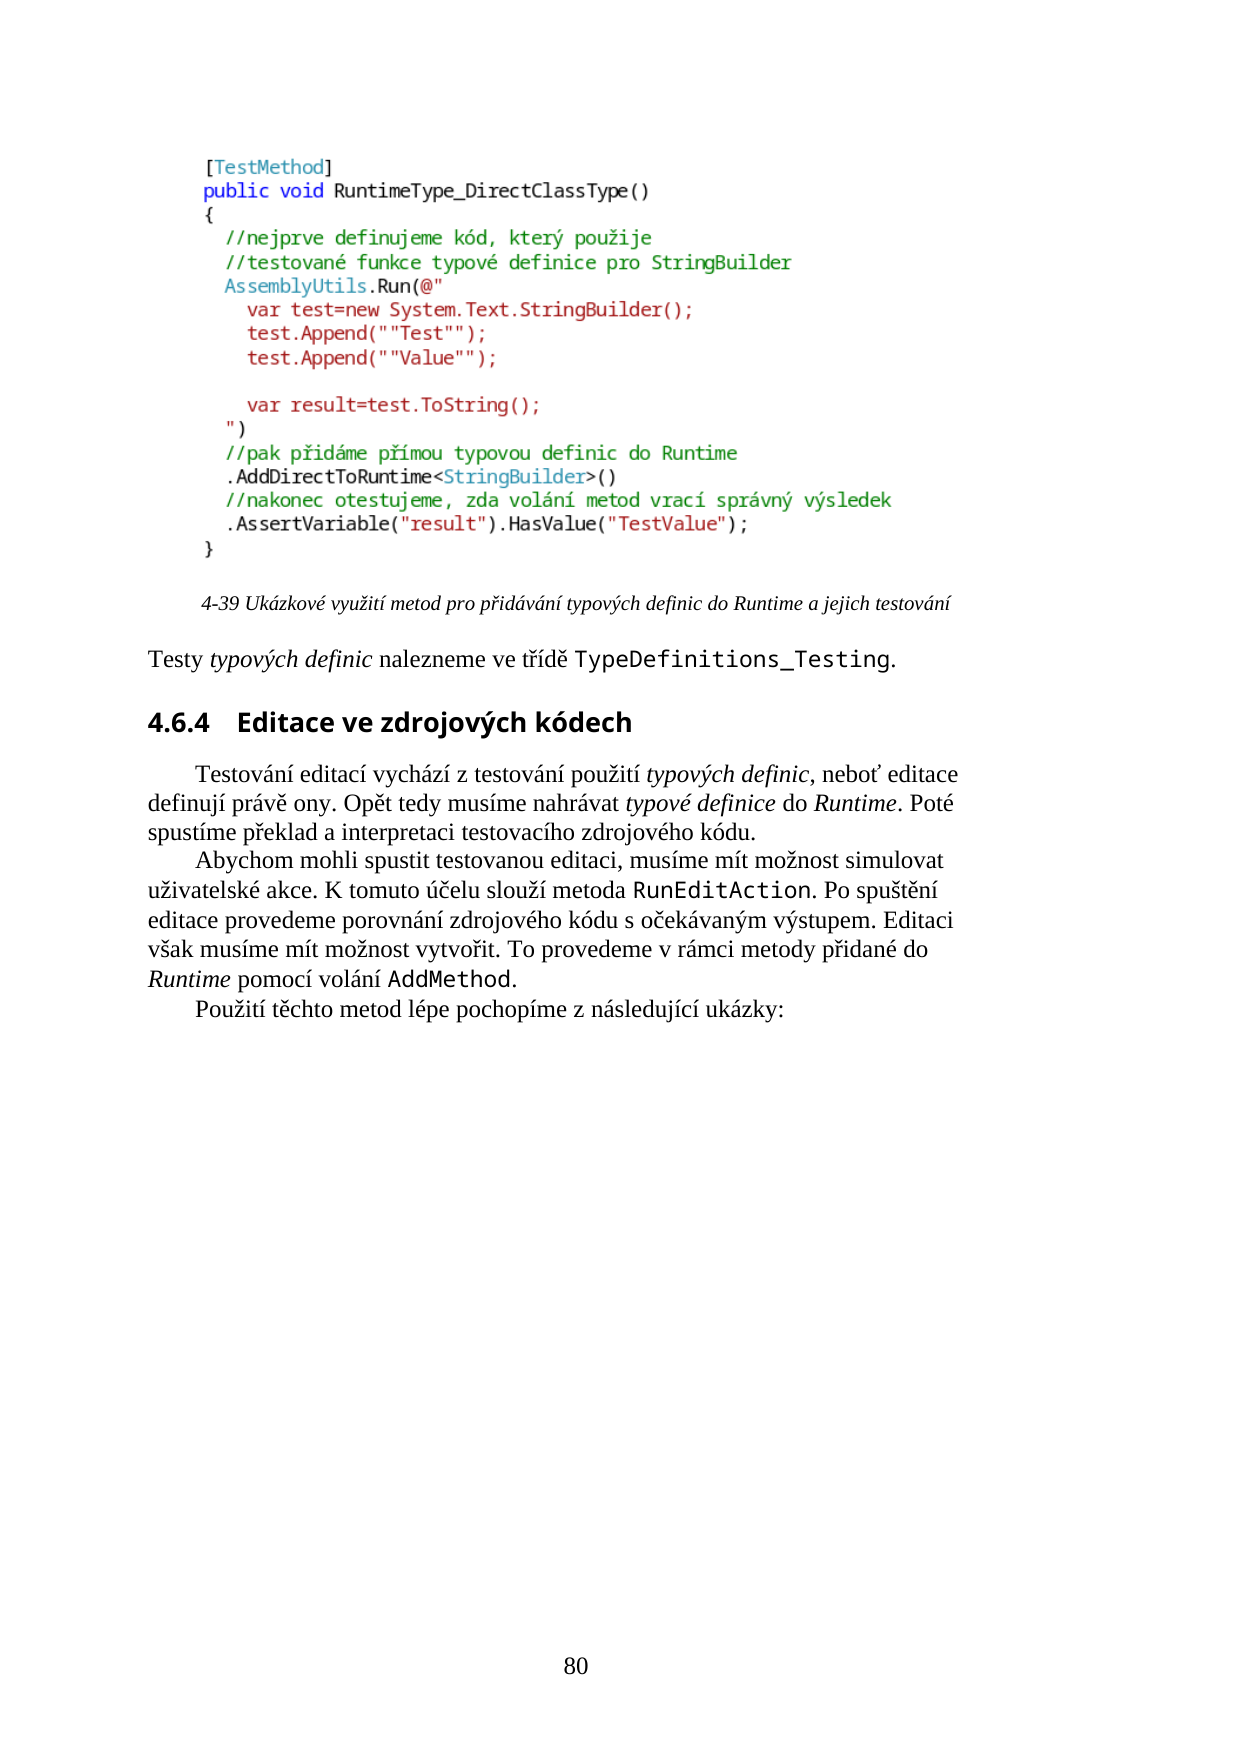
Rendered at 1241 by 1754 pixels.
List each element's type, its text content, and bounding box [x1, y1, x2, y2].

text Použití těchto metod lépe pochopíme z následující ukázky: [148, 994, 1004, 1023]
subtitle Editace ve zdrojových kódech [148, 704, 1004, 741]
text Testy typových definic nalezneme ve třídě TypeDefinitions_Testing. [148, 643, 1004, 674]
text Abychom mohli spustit testovanou editaci, musíme mít možnost simulovat uživatelské akce. K tomuto účelu slouží metoda RunEditAction. Po spuštění editace provedeme porovnání zdrojového kódu s očekávaným výstupem. Editaci však musíme mít možnost vytvořit. To provedeme v rámci metody přidané do Runtime pomocí volání AddMethod. [148, 845, 1004, 994]
text Testování editací vychází z testování použití typových definic, neboť editace definují právě ony. Opět tedy musíme nahrávat typové definice do Runtime. Poté spustíme překlad a interpretaci testovacího zdrojového kódu. [148, 759, 1004, 845]
